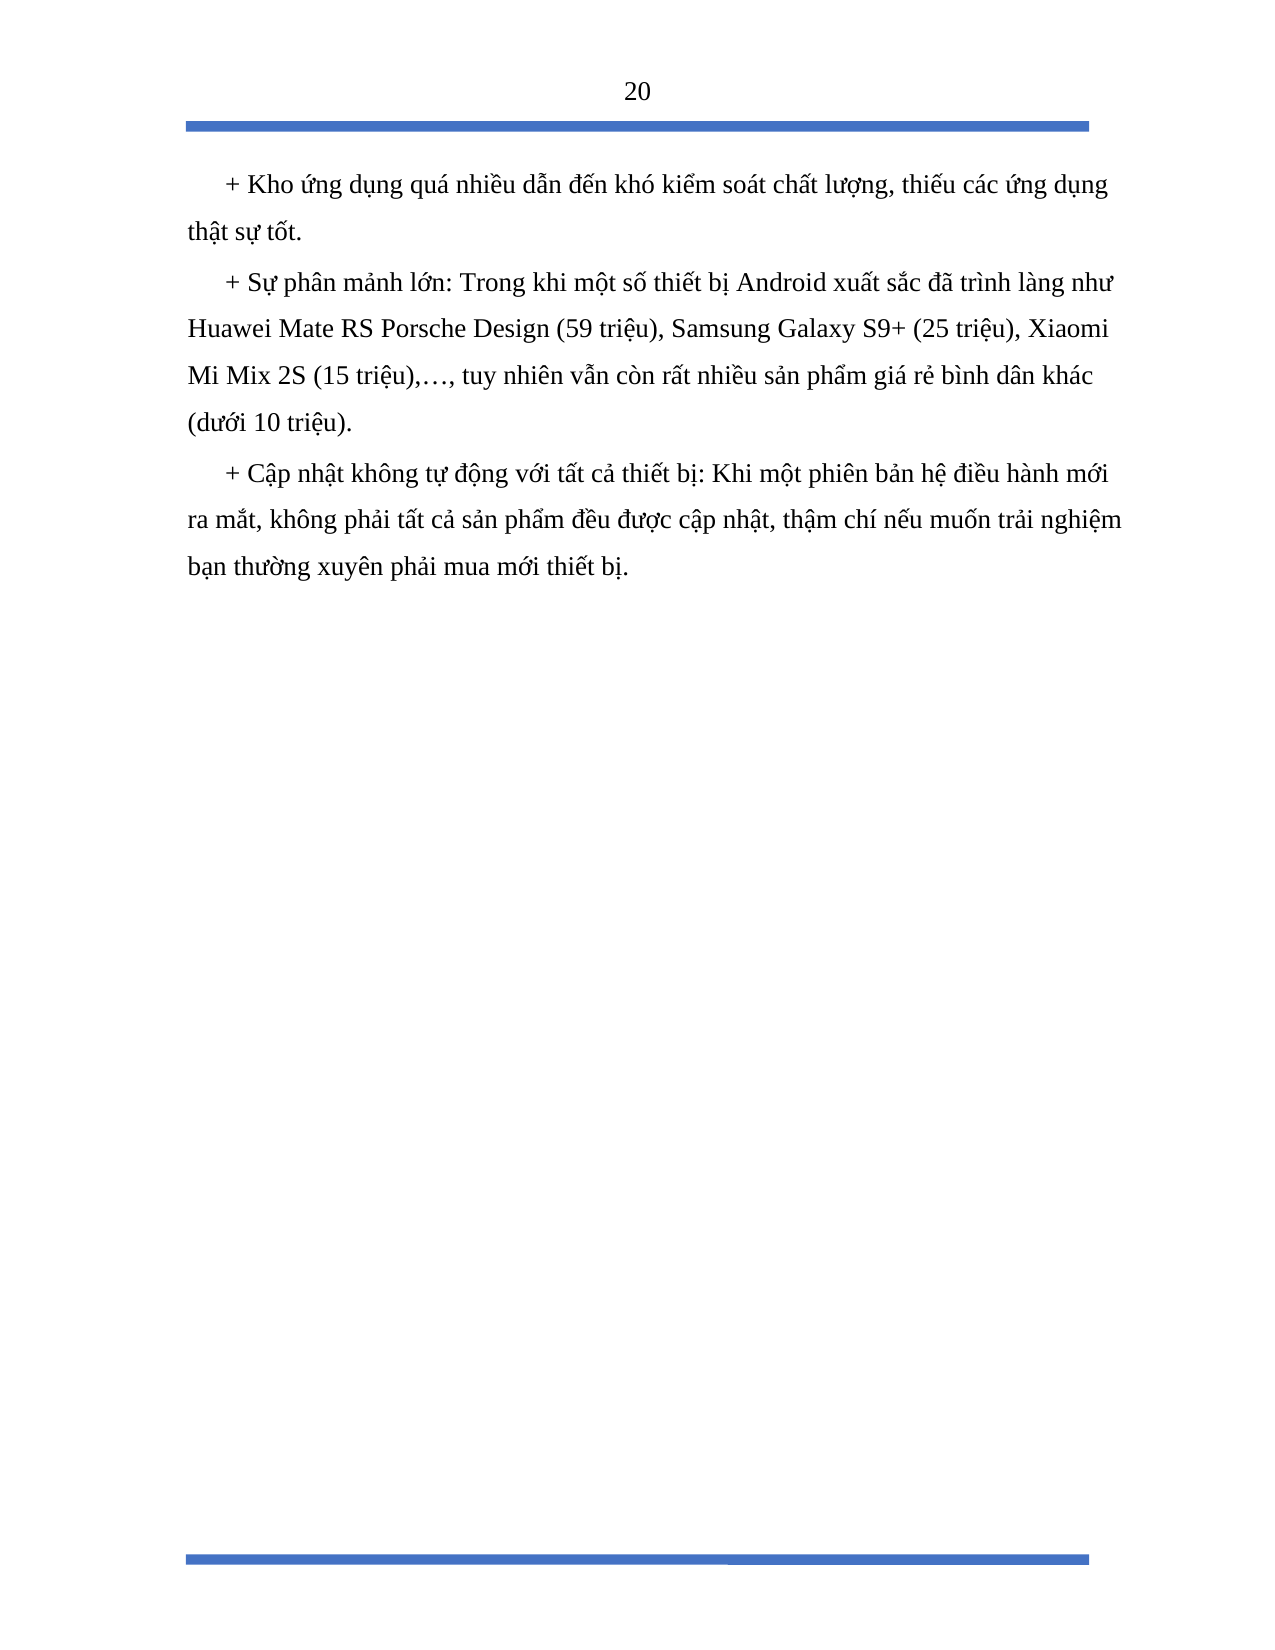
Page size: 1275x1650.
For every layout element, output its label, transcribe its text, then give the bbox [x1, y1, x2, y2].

text + Kho ứng dụng quá nhiều dẫn đến khó kiểm soát chất lượng, thiếu các ứng dụng thật sự tốt. [187, 168, 1125, 246]
text + Sự phân mảnh lớn: Trong khi một số thiết bị Android xuất sắc đã trình làng như Huawei Mate RS Porsche Design (59 triệu), Samsung Galaxy S9+ (25 triệu), Xiaomi Mi Mix 2S (15 triệu),…, tuy nhiên vẫn còn rất nhiều sản phẩm giá rẻ bình dân khác (dưới 10 triệu). [187, 266, 1125, 437]
text + Cập nhật không tự động với tất cả thiết bị: Khi một phiên bản hệ điều hành mới ra mắt, không phải tất cả sản phẩm đều được cập nhật, thậm chí nếu muốn trải nghiệm bạn thường xuyên phải mua mới thiết bị. [187, 457, 1125, 581]
